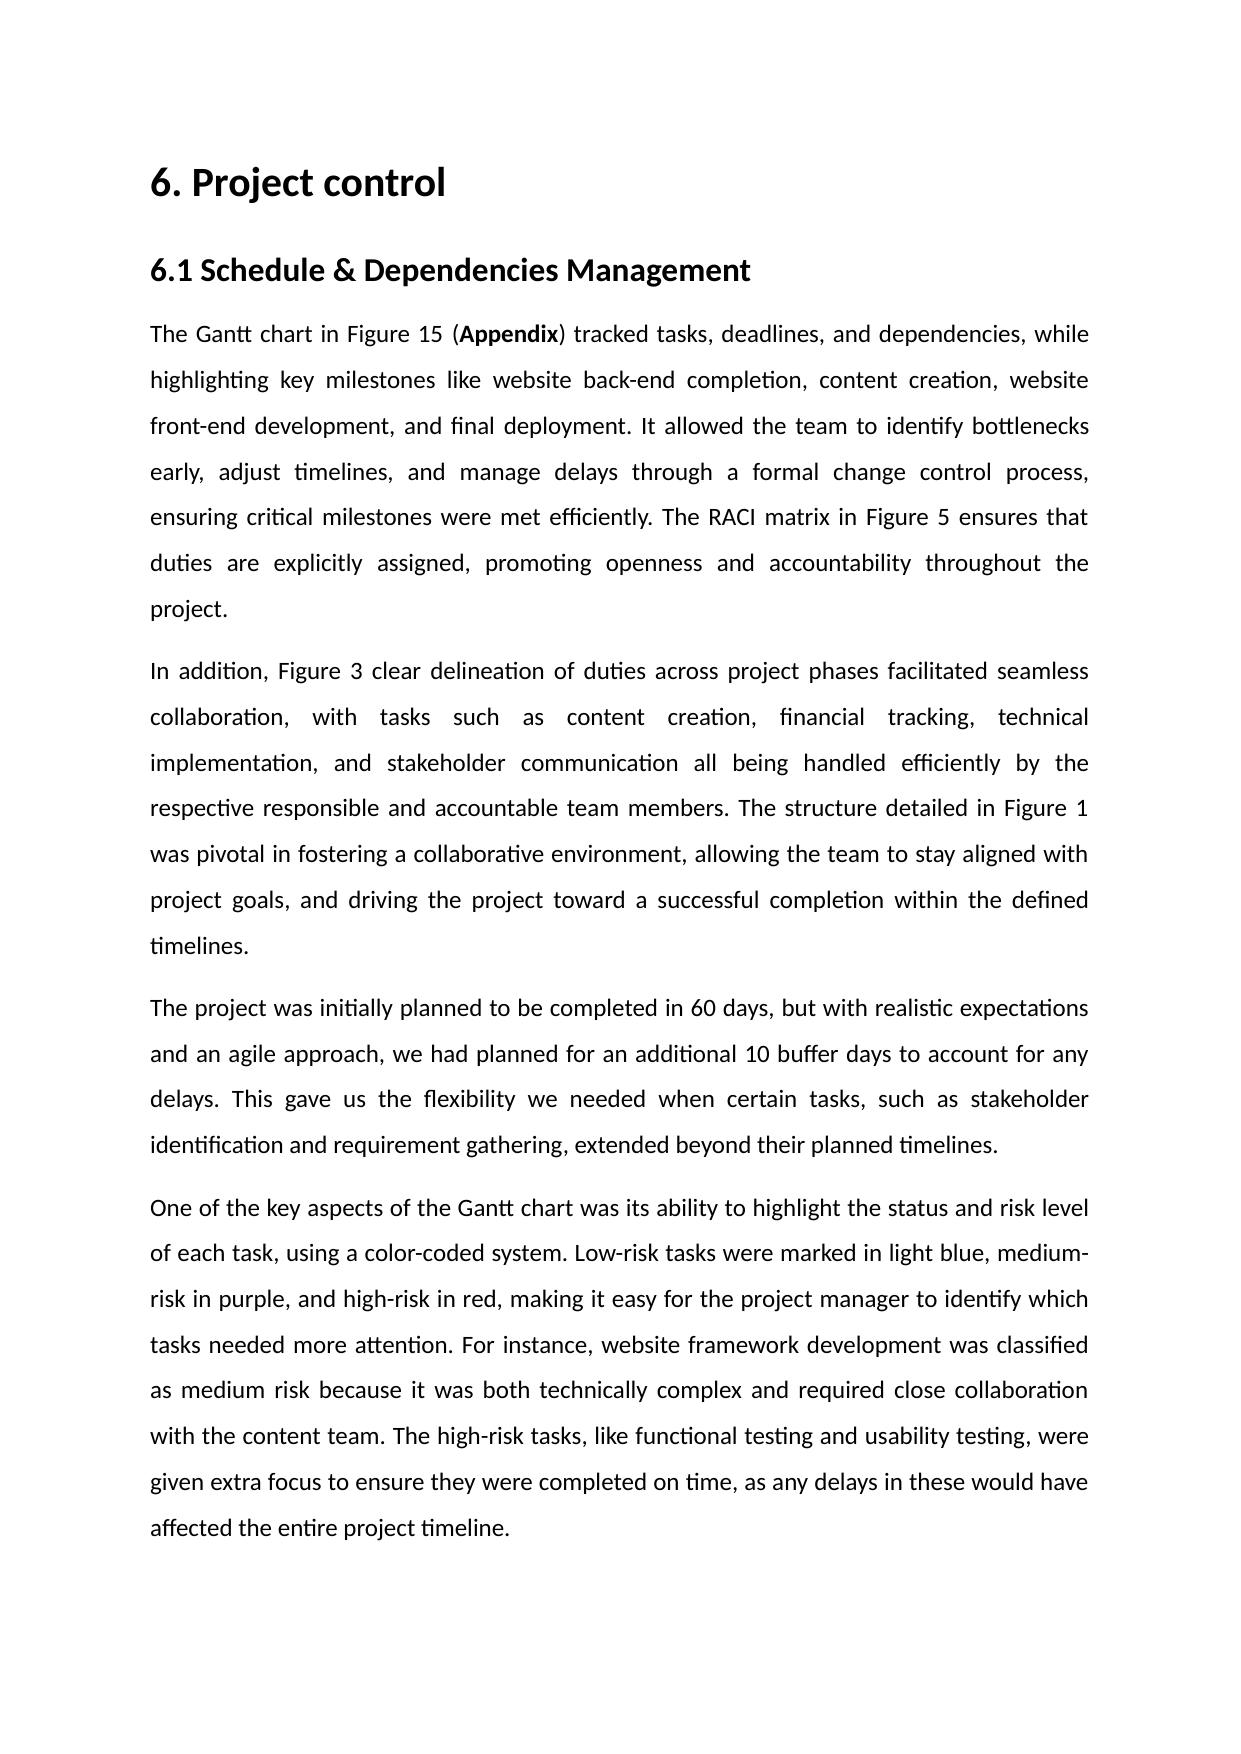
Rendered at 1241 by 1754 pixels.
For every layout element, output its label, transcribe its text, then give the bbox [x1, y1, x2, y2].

subtitle 6.1 Schedule & Dependencies Management [150, 249, 1090, 290]
text One of the key aspects of the Gantt chart was its ability to highlight the status and risk level of each task, using a color-coded system. Low-risk tasks were marked in light blue, medium-risk in purple, and high-risk in red, making it easy for the project manager to identify which tasks needed more attention. For instance, website framework development was classified as medium risk because it was both technically complex and required close collaboration with the content team. The high-risk tasks, like functional testing and usability testing, were given extra focus to ensure they were completed on time, as any delays in these would have affected the entire project timeline. [150, 1192, 1090, 1542]
text The Gantt chart in Figure 15 (Appendix) tracked tasks, deadlines, and dependencies, while highlighting key milestones like website back-end completion, content creation, website front-end development, and final deployment. It allowed the team to identify bottlenecks early, adjust timelines, and manage delays through a formal change control process, ensuring critical milestones were met efficiently. The RACI matrix in Figure 5 ensures that duties are explicitly assigned, promoting openness and accountability throughout the project. [150, 319, 1090, 623]
text The project was initially planned to be completed in 60 days, but with realistic expectations and an agile approach, we had planned for an additional 10 buffer days to account for any delays. This gave us the flexibility we needed when certain tasks, such as stakeholder identification and requirement gathering, extended beyond their planned timelines. [150, 992, 1090, 1160]
subtitle 6. Project control [150, 156, 1090, 207]
text In addition, Figure 3 clear delineation of duties across project phases facilitated seamless collaboration, with tasks such as content creation, financial tracking, technical implementation, and stakeholder communication all being handled efficiently by the respective responsible and accountable team members. The structure detailed in Figure 1 was pivotal in fostering a collaborative environment, allowing the team to stay aligned with project goals, and driving the project toward a successful completion within the defined timelines. [150, 655, 1090, 960]
